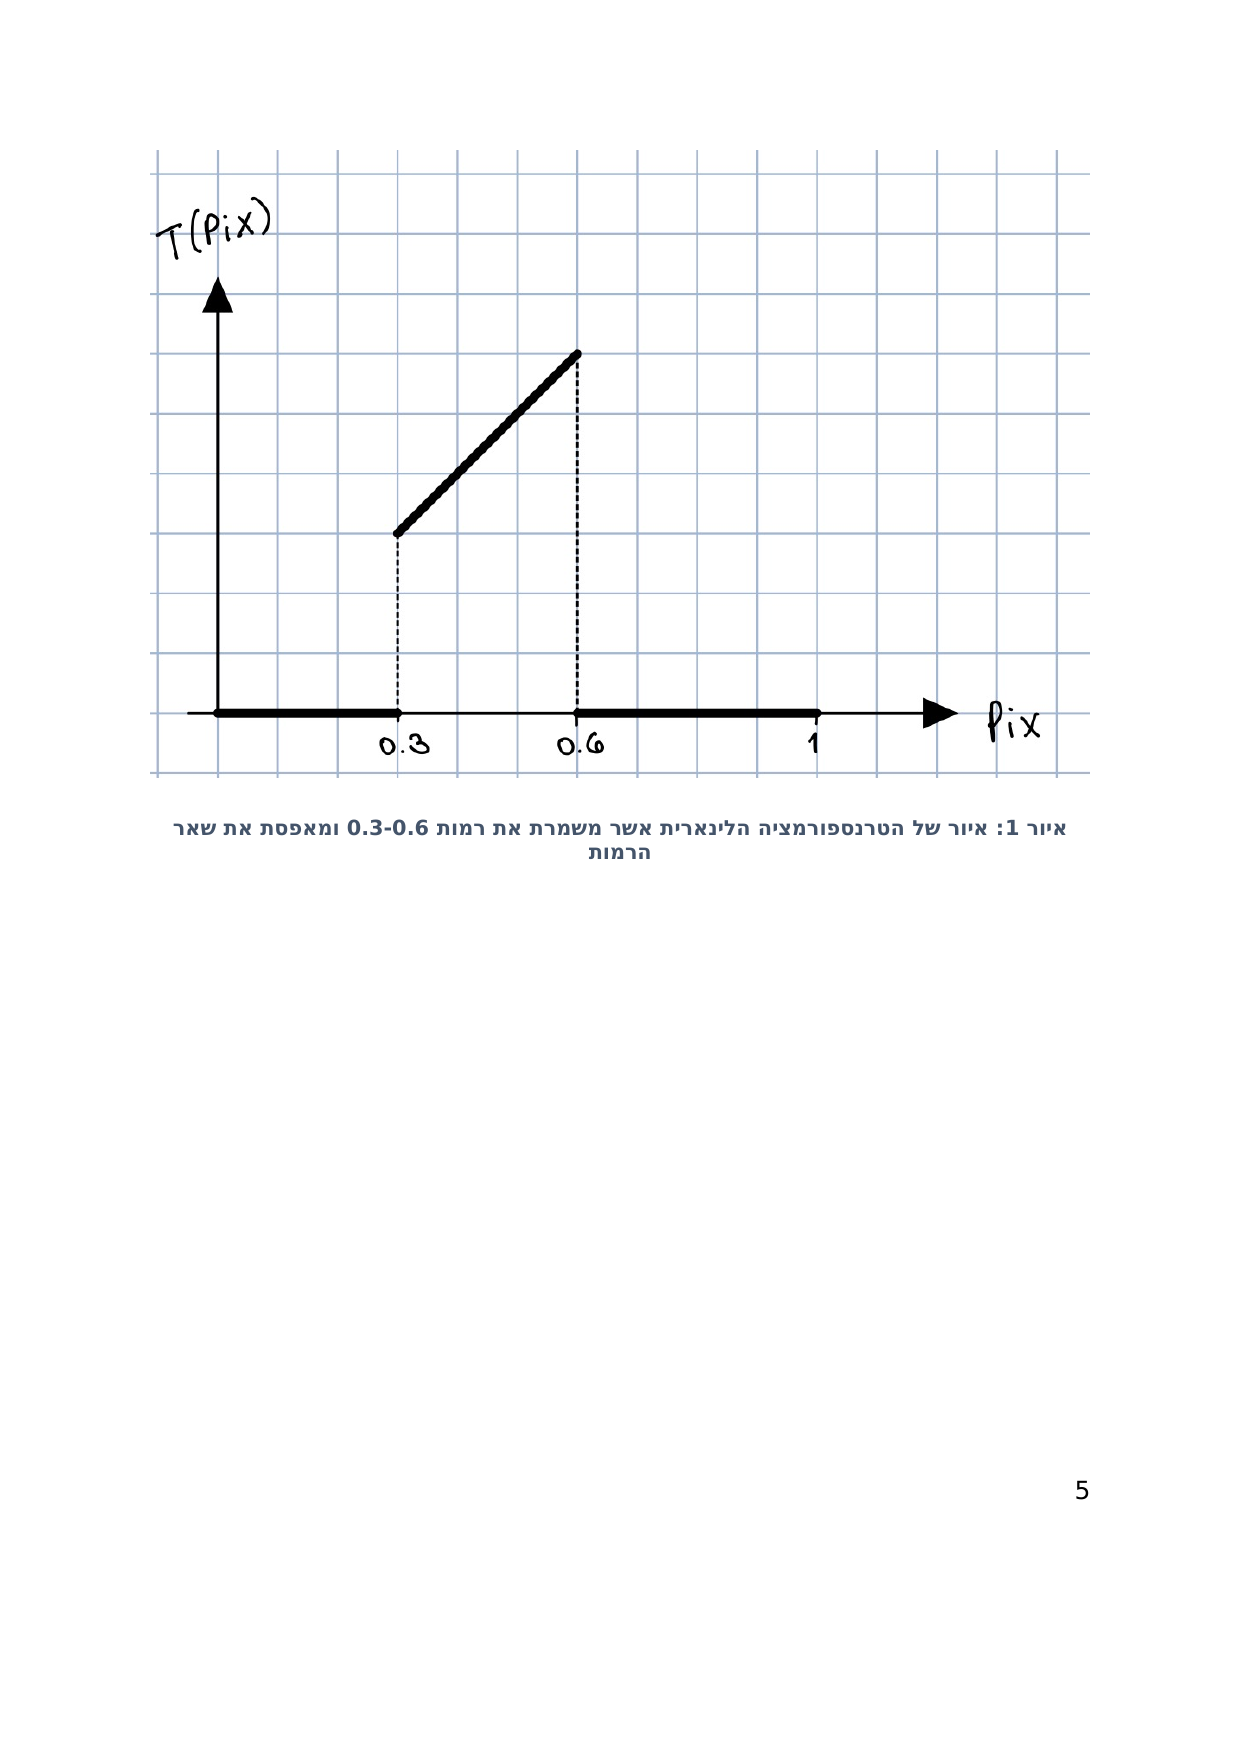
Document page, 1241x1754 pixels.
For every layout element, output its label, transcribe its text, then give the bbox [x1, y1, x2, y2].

picture [150, 150, 1090, 778]
text איור 1: איור של הטרנספורמציה הלינארית אשר משמרת את רמות 0.3-0.6 ומאפסת את שאר הרמות [150, 816, 1090, 864]
